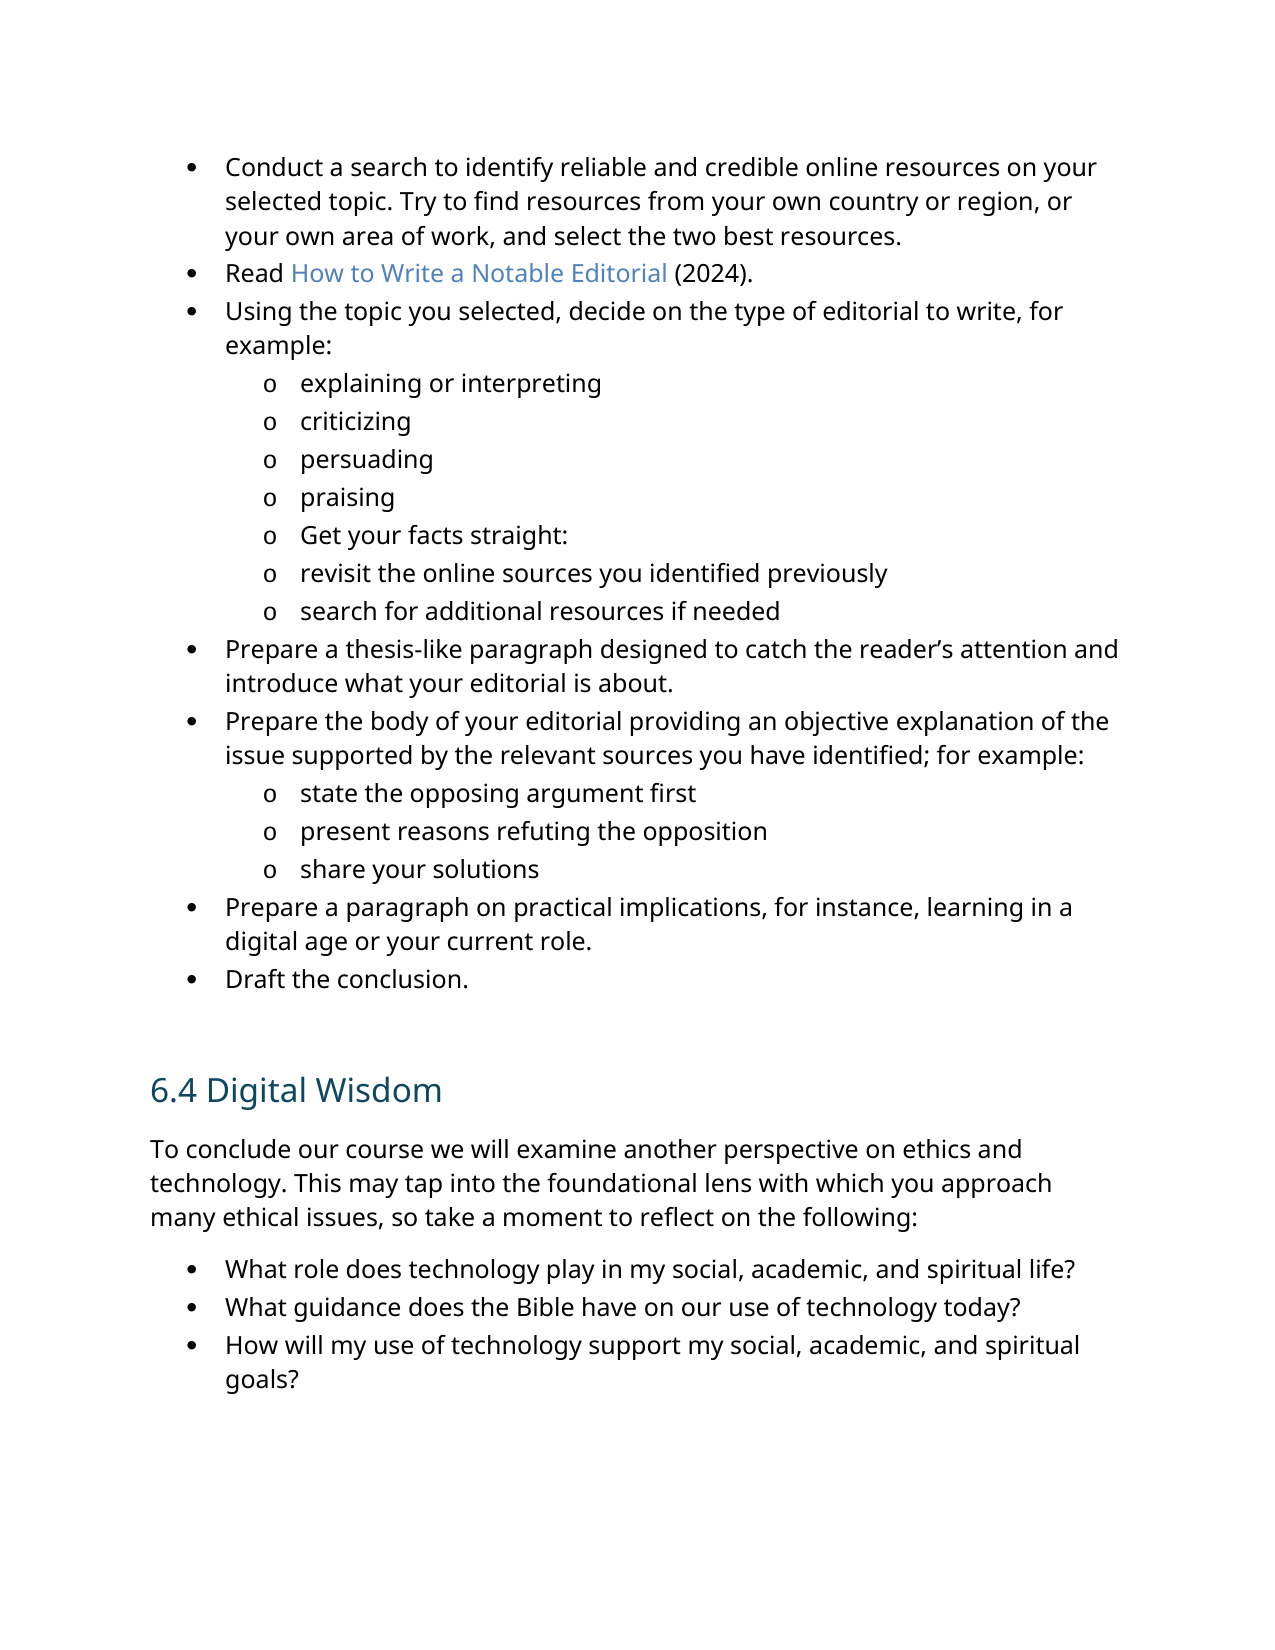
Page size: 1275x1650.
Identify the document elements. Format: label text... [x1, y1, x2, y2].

list What role does technology play in my social, academic, and spiritual life? [187, 1252, 1125, 1286]
list Prepare a thesis-like paragraph designed to catch the reader’s attention and introduce what your editorial is about. [187, 632, 1125, 700]
list state the opposing argument first [262, 776, 1125, 810]
list What guidance does the Bible have on our use of technology today? [187, 1290, 1125, 1324]
list Read How to Write a Notable Editorial (2024). [187, 256, 1125, 290]
list Prepare a paragraph on practical implications, for instance, learning in a digital age or your current role. [187, 889, 1125, 958]
list praising [262, 480, 1125, 514]
list Get your facts straight: [262, 518, 1125, 552]
list present reasons refuting the opposition [262, 813, 1125, 848]
text To conclude our course we will examine another perspective on ethics and technology. This may tap into the foundational lens with which you approach many ethical issues, so take a moment to reflect on the following: [150, 1131, 1125, 1233]
list Using the topic you selected, decide on the type of editorial to write, for example: [187, 294, 1125, 362]
list Prepare the body of your editorial providing an objective explanation of the issue supported by the relevant sources you have identified; for example: [187, 704, 1125, 772]
subtitle 6.4 Digital Wisdom [150, 1067, 1125, 1112]
list Conduct a search to identify reliable and credible online resources on your selected topic. Try to find resources from your own country or region, or your own area of work, and select the two best resources. [187, 150, 1125, 252]
list share your solutions [262, 852, 1125, 886]
list explaining or interpreting [262, 366, 1125, 400]
list persuading [262, 442, 1125, 476]
list How will my use of technology support my social, academic, and spiritual goals? [187, 1328, 1125, 1396]
list Draft the conclusion. [187, 961, 1125, 996]
list search for additional resources if needed [262, 594, 1125, 628]
list revisit the online sources you identified previously [262, 556, 1125, 590]
list criticizing [262, 404, 1125, 438]
